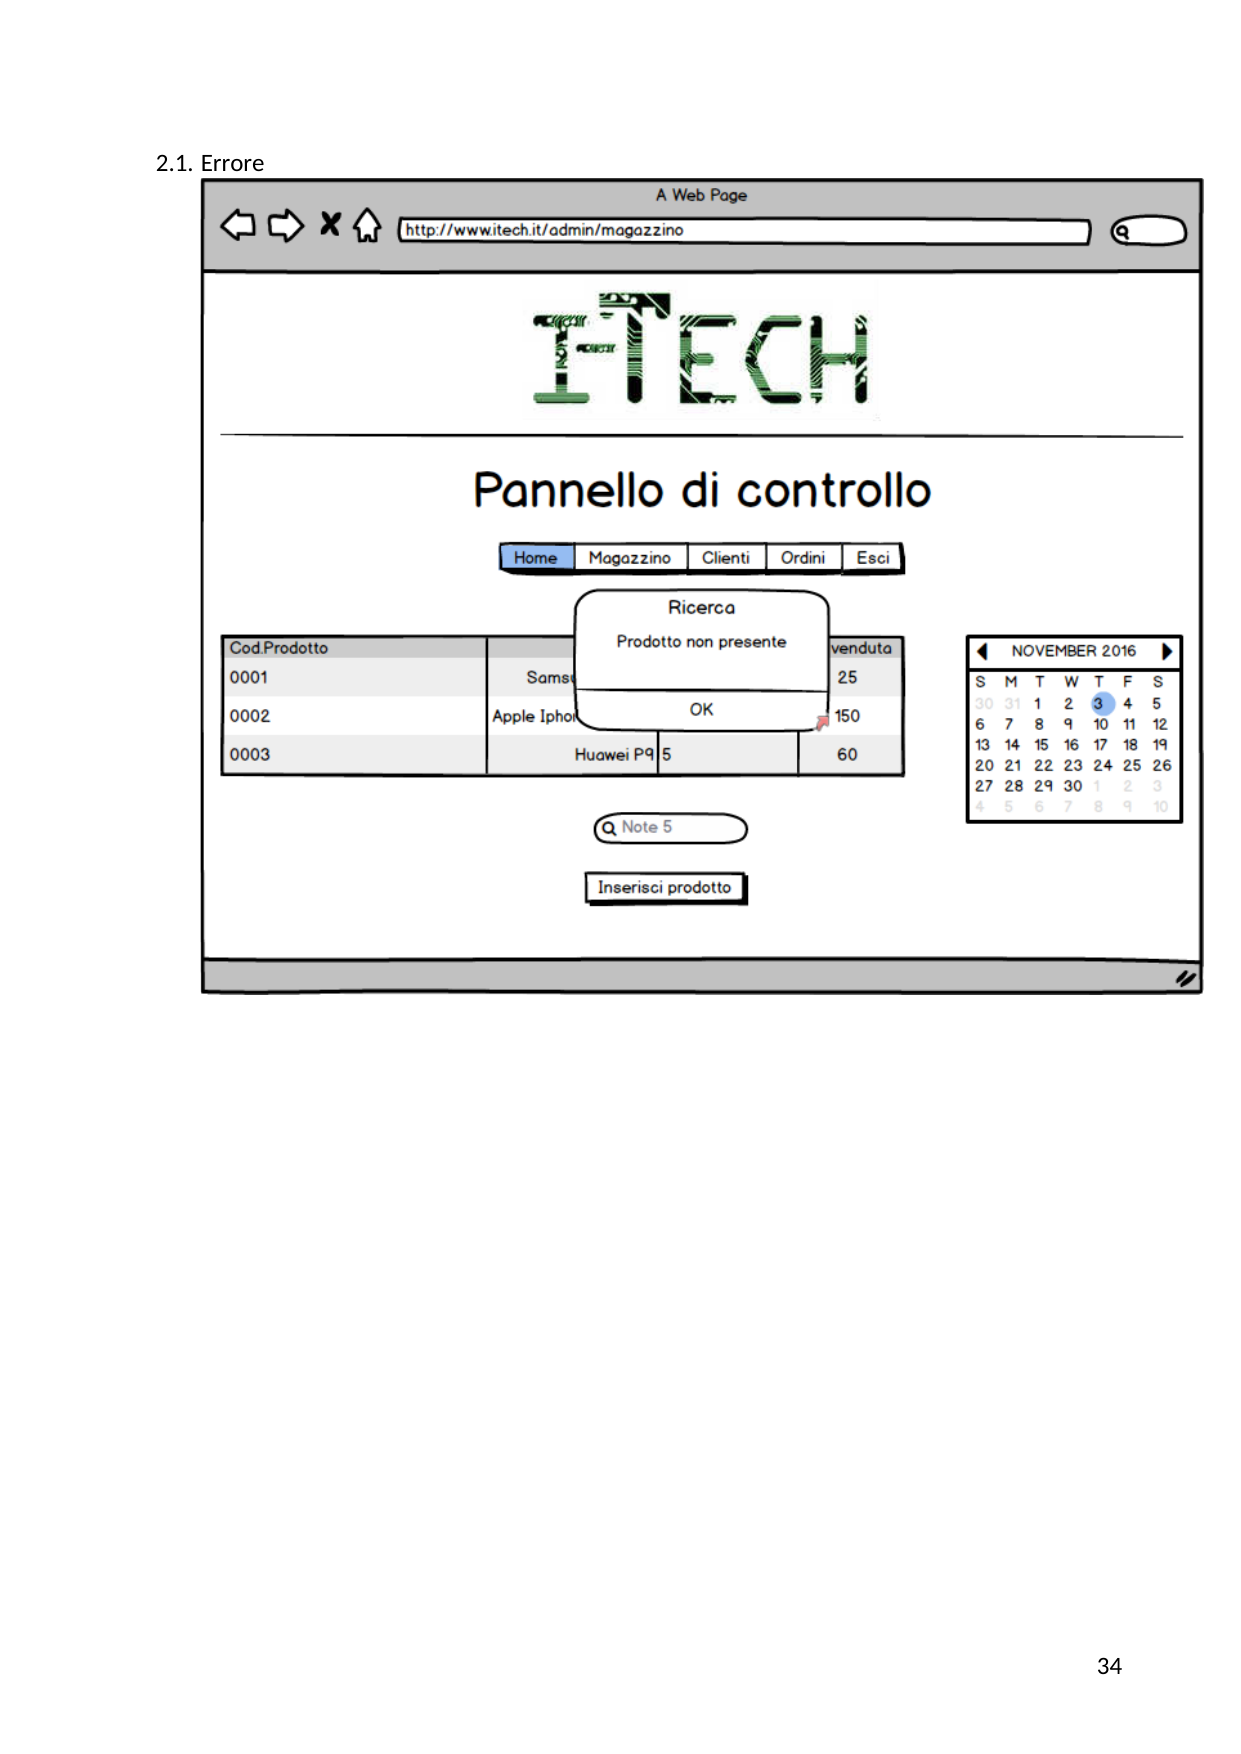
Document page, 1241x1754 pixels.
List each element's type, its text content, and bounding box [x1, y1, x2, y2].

picture [200, 178, 1204, 995]
